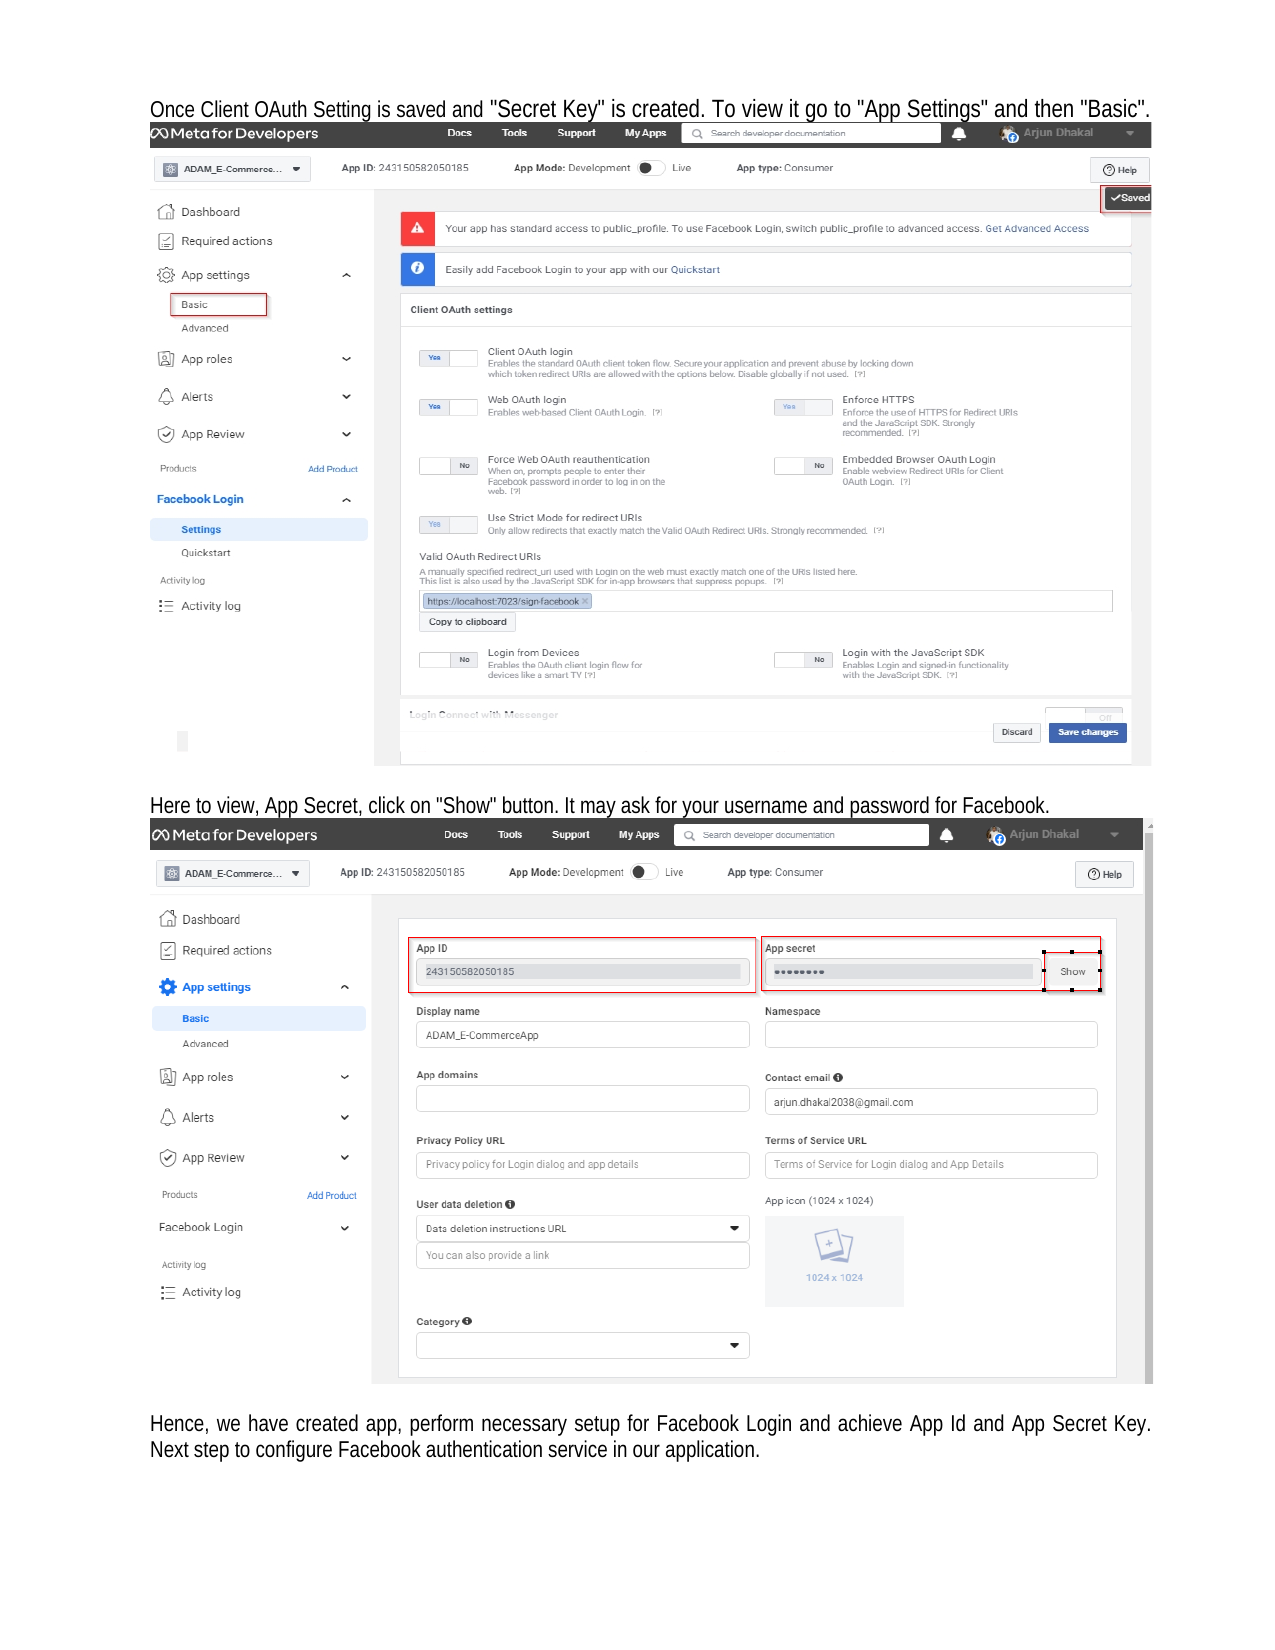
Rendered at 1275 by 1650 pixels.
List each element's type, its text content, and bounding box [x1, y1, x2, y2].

text Here to view, App Secret, click on "Show" button. It may ask for your username and password for Facebook. [150, 792, 1153, 818]
picture [150, 818, 1154, 1384]
text Hence, we have created app, perform necessary setup for Facebook Login and achieve App Id and App Secret Key. Next step to configure Facebook authentication service in our application. [150, 1409, 1153, 1462]
picture [150, 122, 1152, 766]
